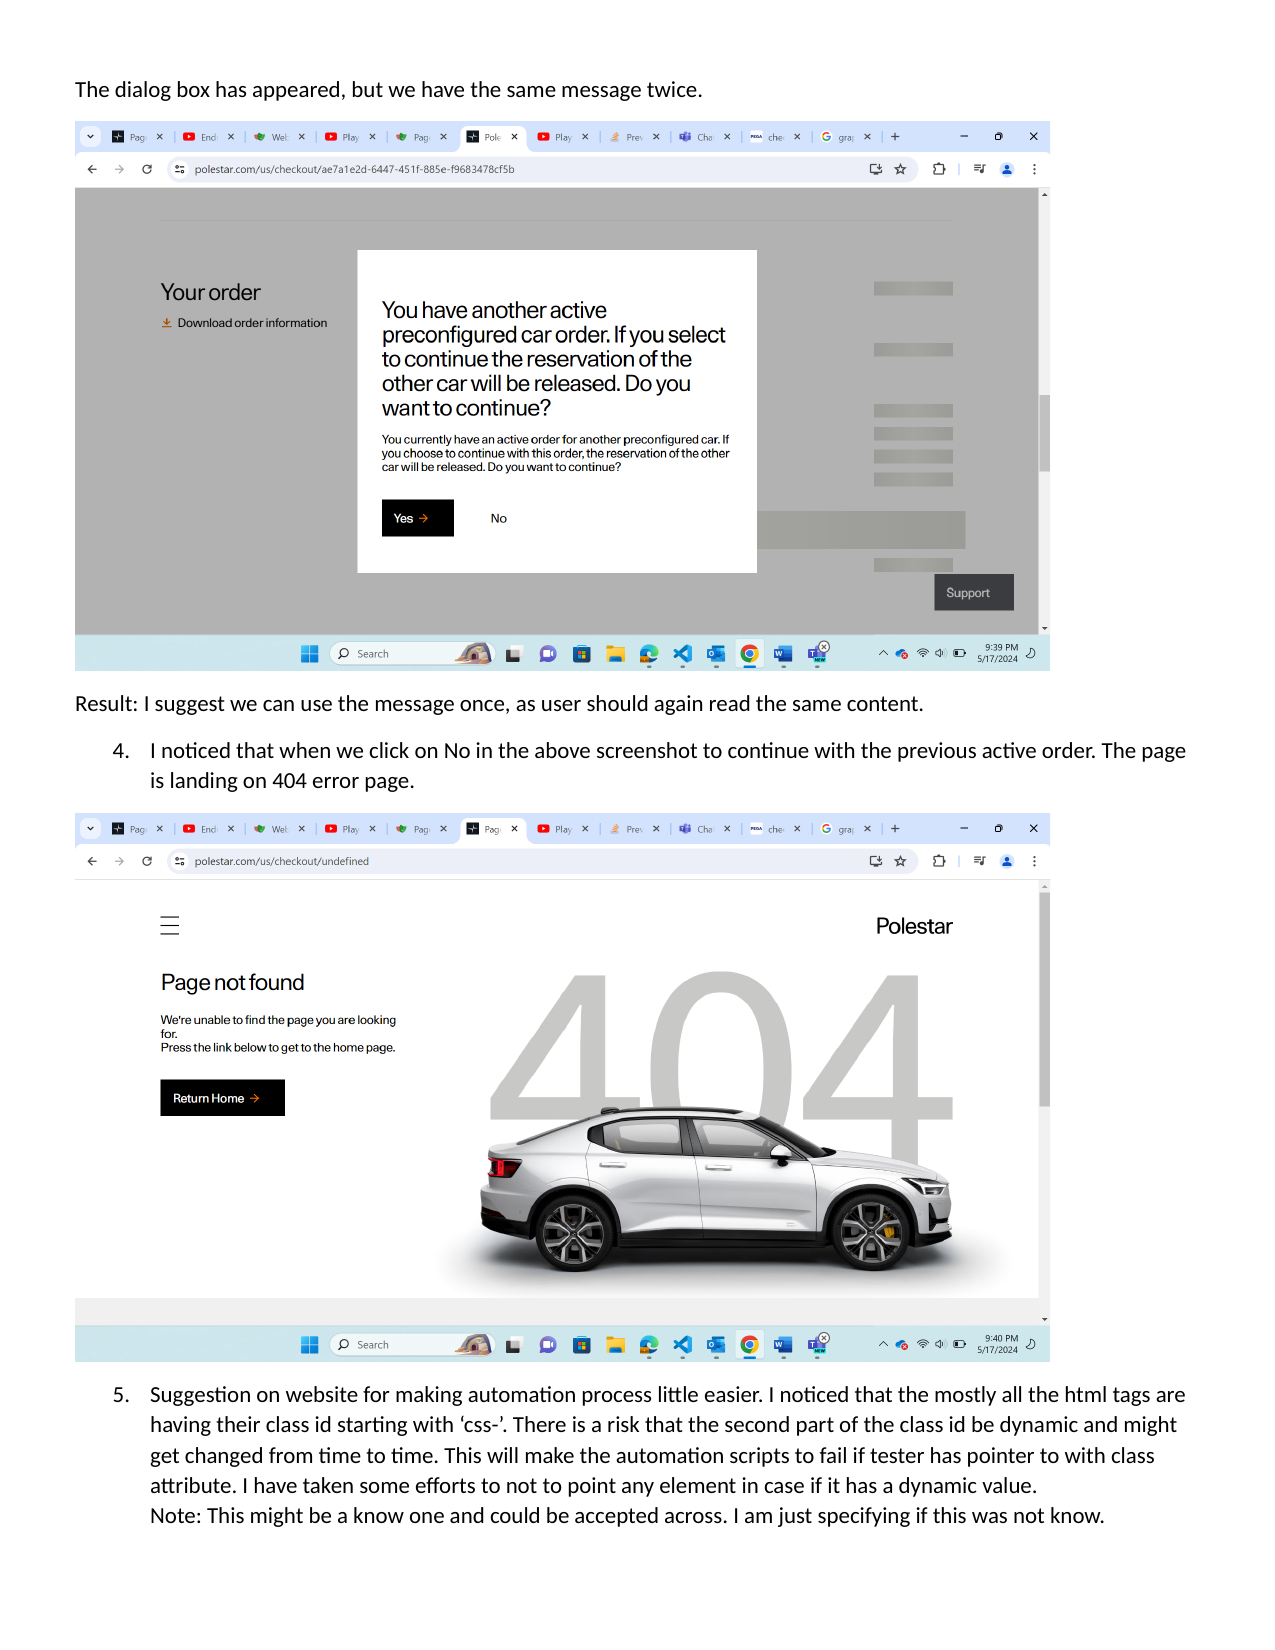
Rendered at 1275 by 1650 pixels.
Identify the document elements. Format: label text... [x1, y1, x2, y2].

list I noticed that when we click on No in the above screenshot to continue with the previous active order. The page is landing on 404 error page. [112, 736, 1200, 794]
picture [75, 121, 1050, 671]
text Result: I suggest we can use the message once, as user should again read the same content. [75, 689, 1200, 717]
list Suggestion on website for making automation process little easier. I noticed that the mostly all the html tags are having their class id starting with ‘css-’. There is a risk that the second part of the class id be dynamic and might get changed from time to time. This will make the automation scripts to fail if tester has pointer to with class attribute. I have taken some efforts to not to point any element in case if it has a dynamic value. Note: This might be a know one and could be accepted across. I am just specifying if this was not know. [112, 1380, 1200, 1529]
picture [75, 813, 1050, 1362]
text The dialog box has appeared, but we have the same message twice. [75, 75, 1200, 103]
